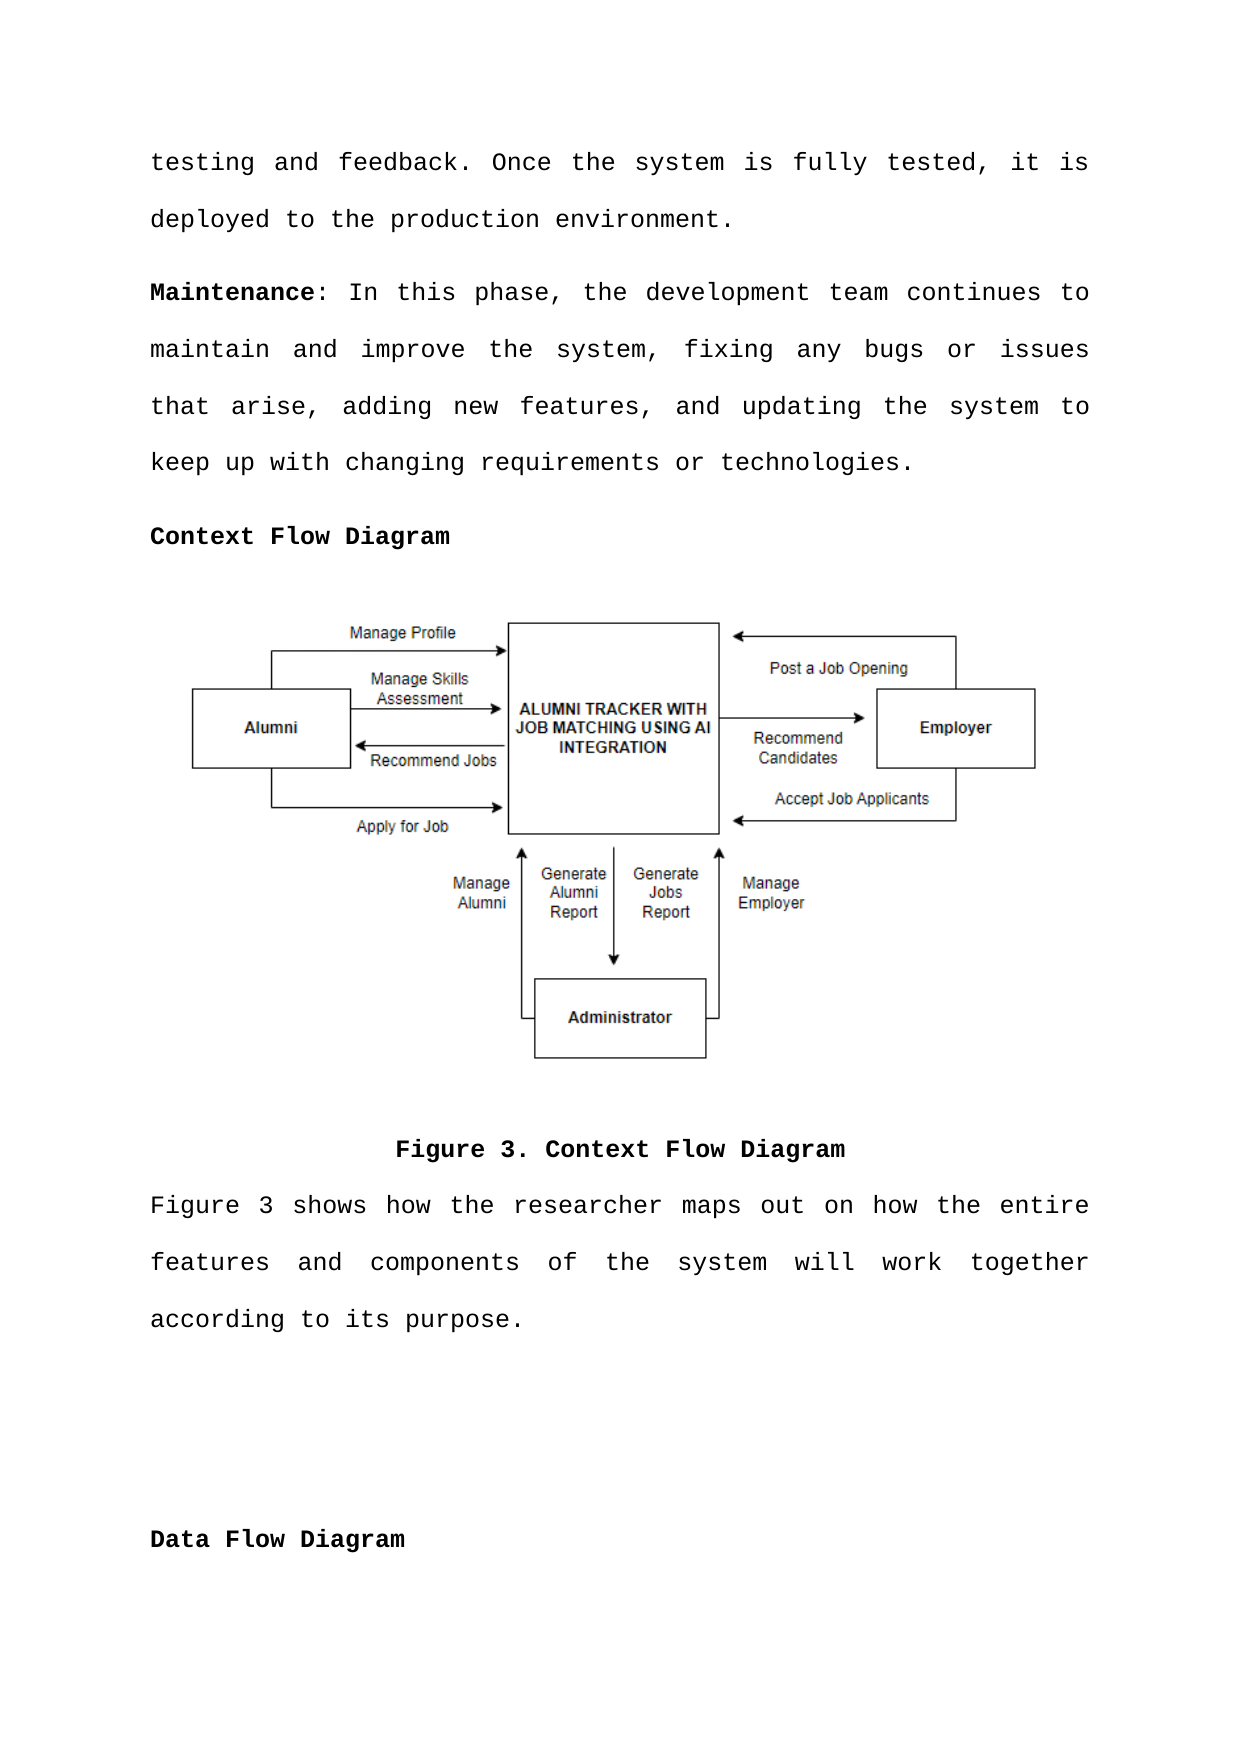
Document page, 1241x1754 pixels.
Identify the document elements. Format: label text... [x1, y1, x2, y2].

text Context Flow Diagram [150, 523, 1090, 552]
text Data Flow Diagram [150, 1526, 1090, 1555]
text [150, 150, 1090, 235]
picture [150, 570, 1091, 1118]
text Figure 3. Context Flow Diagram [150, 1136, 1090, 1165]
text Maintenance: In this phase, the development team continues to maintain and improve the system, fixing any bugs or issues that arise, adding new features, and updating the system to keep up with changing requirements or technologies. [150, 280, 1090, 478]
text Figure 3 shows how the researcher maps out on how the entire features and components of the system will work together according to its purpose. [150, 1193, 1090, 1335]
